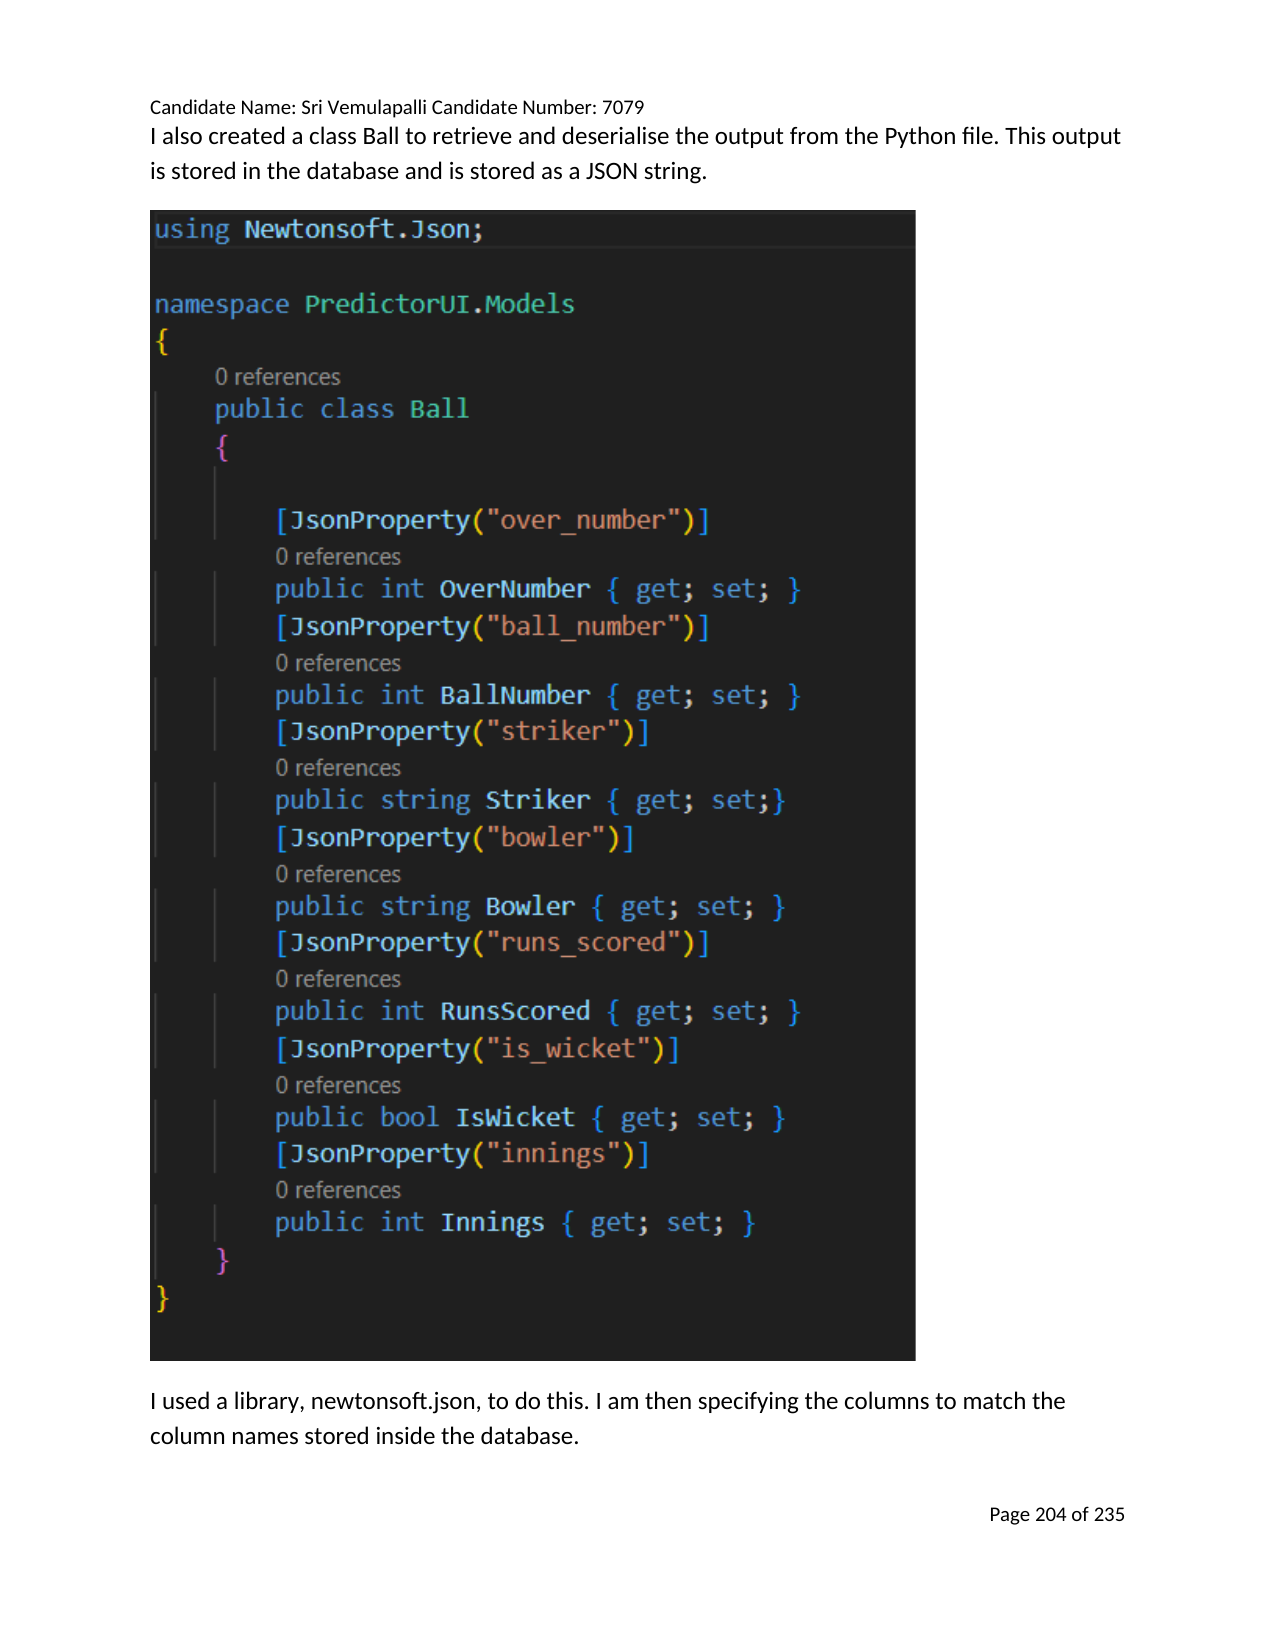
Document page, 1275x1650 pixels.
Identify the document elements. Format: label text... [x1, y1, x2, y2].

text I used a library, newtonsoft.json, to do this. I am then specifying the columns to match the column names stored inside the database. [150, 1385, 1125, 1451]
picture [150, 210, 916, 1361]
text I also created a class Ball to retrieve and deserialise the output from the Python file. This output is stored in the database and is stored as a JSON string. [150, 120, 1125, 186]
